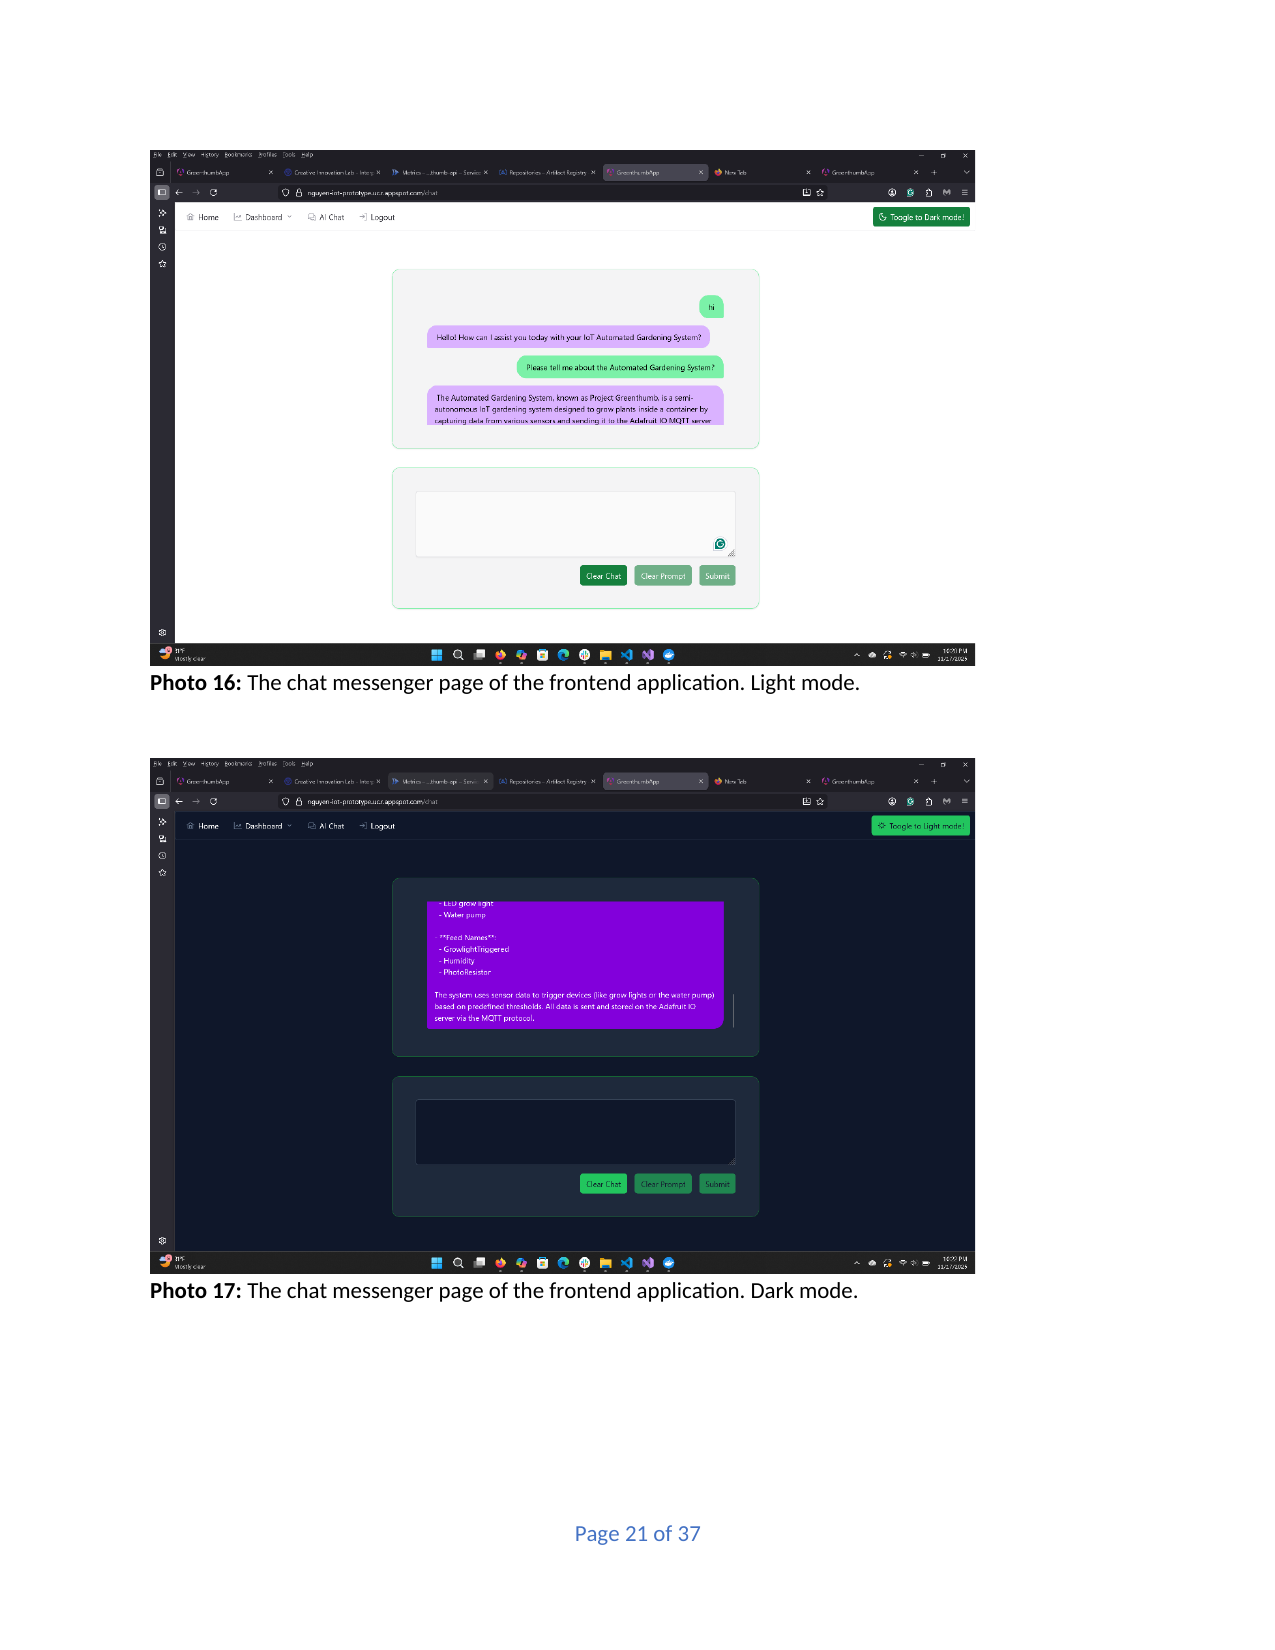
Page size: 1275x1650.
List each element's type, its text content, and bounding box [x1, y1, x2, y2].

text Photo 17: The chat messenger page of the frontend application. Dark mode. [150, 1276, 1125, 1304]
picture [150, 150, 976, 666]
text Photo 16: The chat messenger page of the frontend application. Light mode. [150, 668, 1125, 696]
picture [150, 758, 976, 1274]
